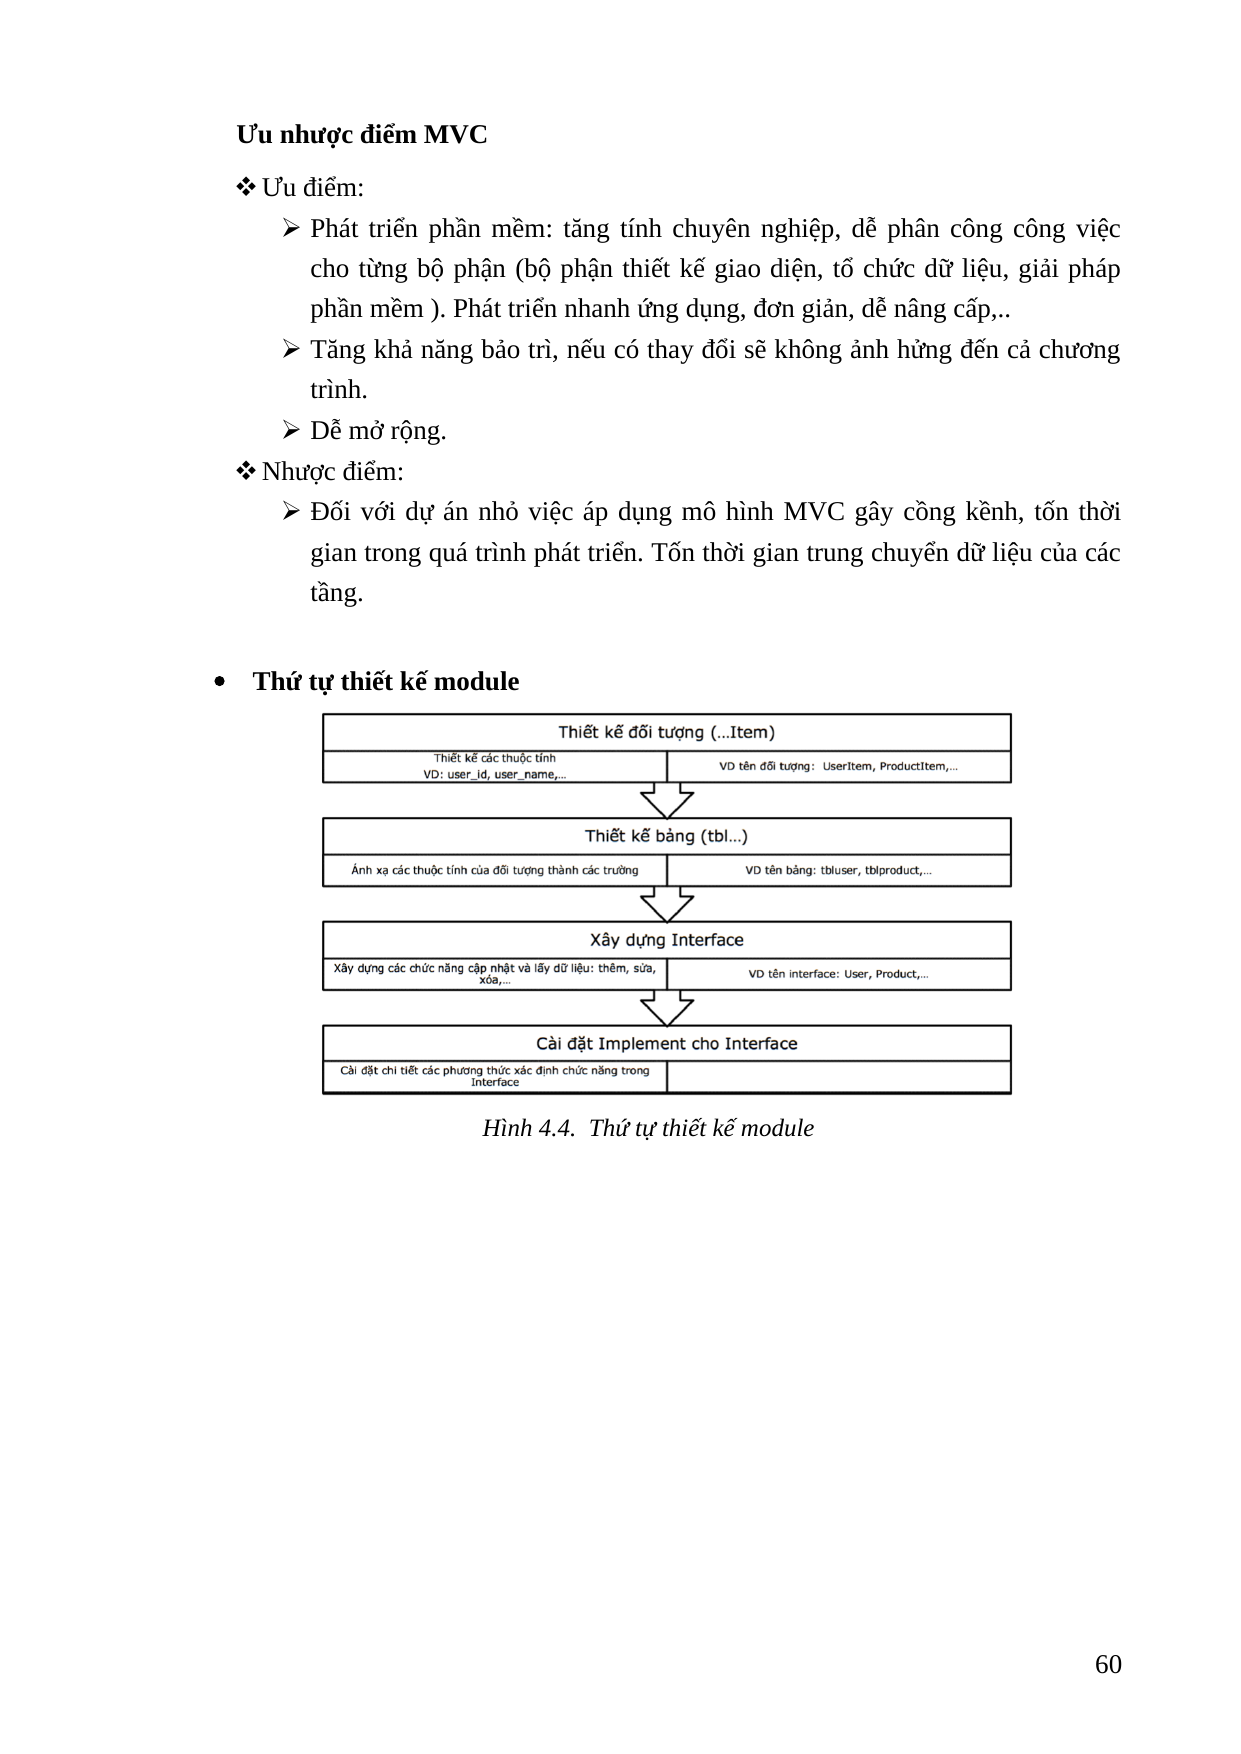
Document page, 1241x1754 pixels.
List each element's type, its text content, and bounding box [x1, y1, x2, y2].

text Hình 4.4. Thứ tự thiết kế module [177, 1113, 1122, 1142]
list Dễ mở rộng. [281, 414, 1122, 445]
text Ưu nhược điểm MVC [177, 118, 1122, 149]
list Ưu điểm: [234, 171, 1122, 202]
picture [317, 706, 1020, 1104]
list Thứ tự thiết kế module [215, 665, 1122, 697]
list Nhược điểm: [234, 454, 1122, 486]
list Đối với dự án nhỏ việc áp dụng mô hình MVC gây cồng kềnh, tốn thời gian trong quá trình phát triển. Tốn thời gian trung chuyển dữ liệu của các tầng. [281, 495, 1122, 607]
list Tăng khả năng bảo trì, nếu có thay đổi sẽ không ảnh hửng đến cả chương trình. [281, 333, 1122, 405]
list Phát triển phần mềm: tăng tính chuyên nghiệp, dễ phân công công việc cho từng bộ phận (bộ phận thiết kế giao diện, tổ chức dữ liệu, giải pháp phần mềm ). Phát triển nhanh ứng dụng, đơn giản, dễ nâng cấp,.. [281, 212, 1122, 324]
